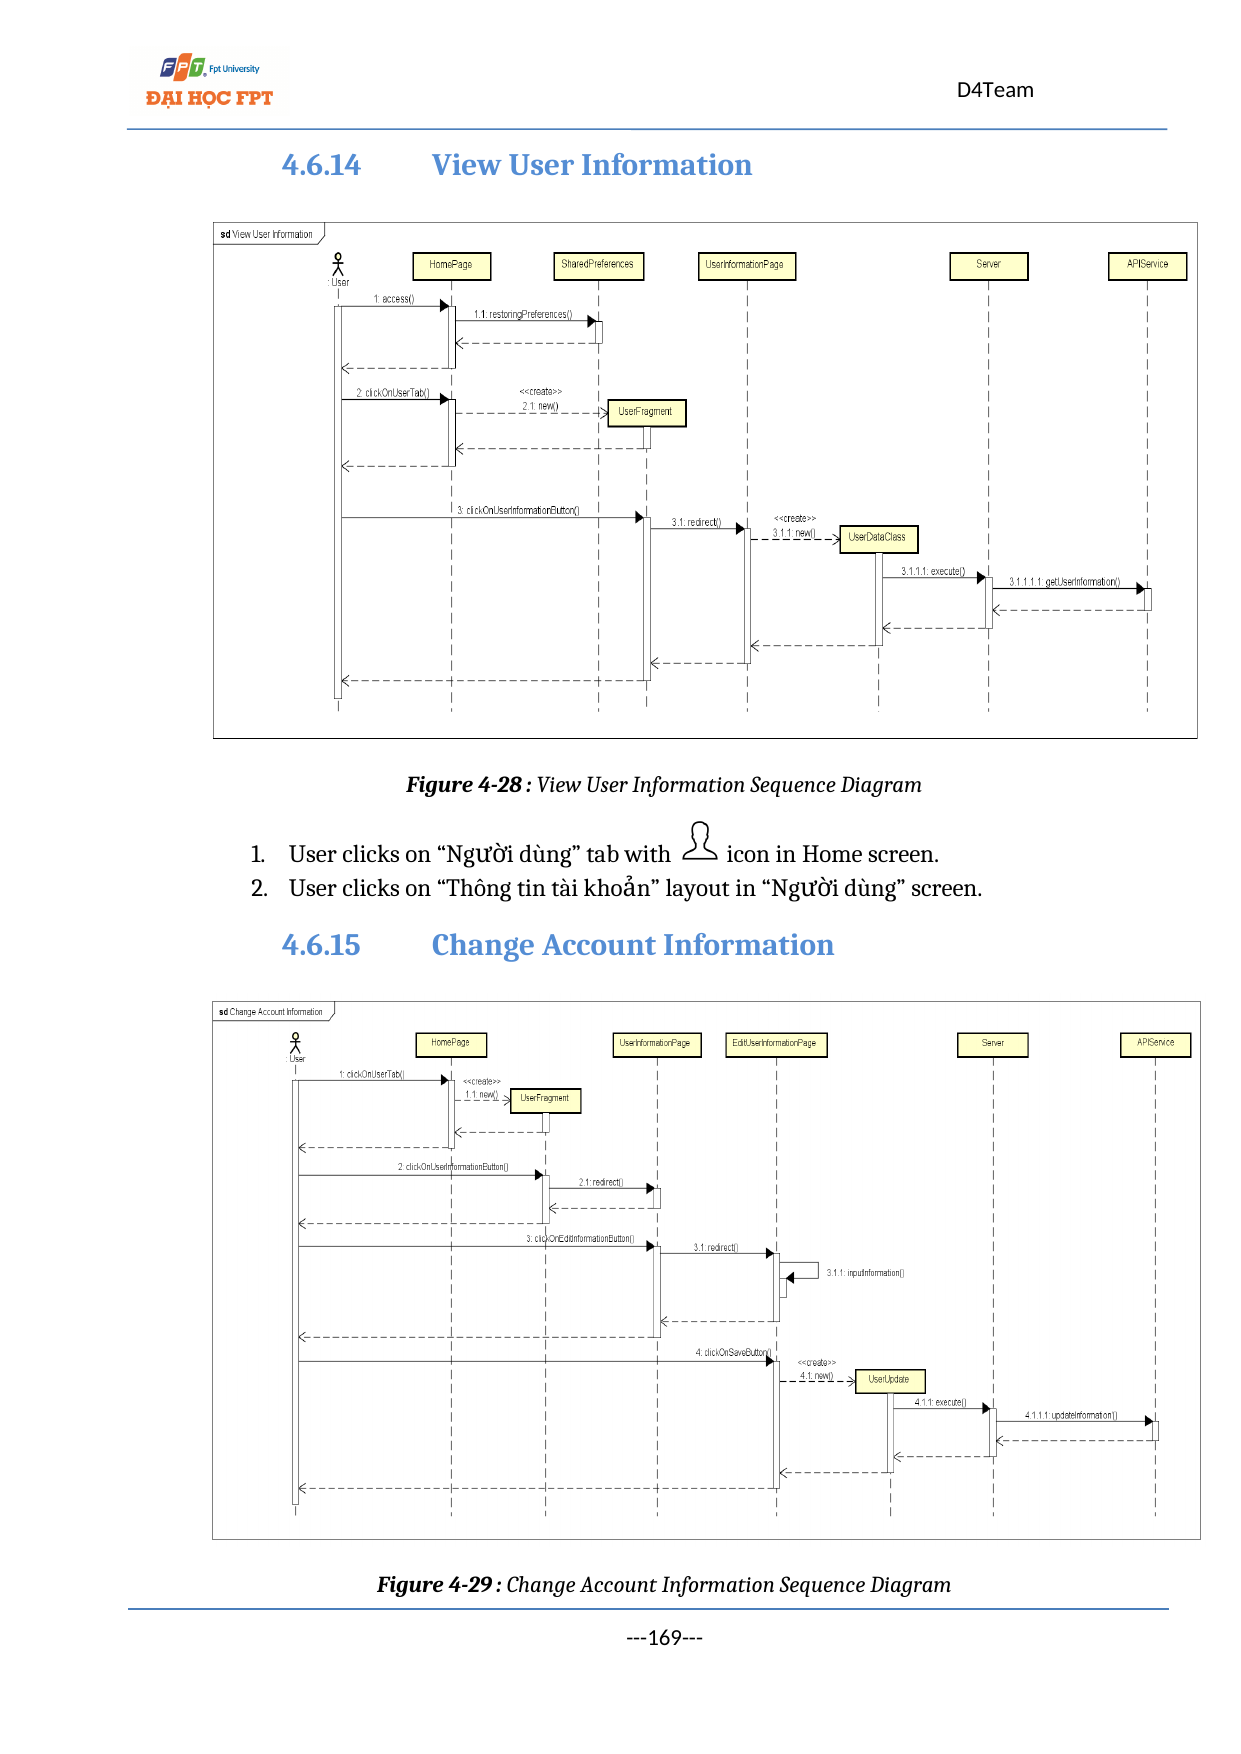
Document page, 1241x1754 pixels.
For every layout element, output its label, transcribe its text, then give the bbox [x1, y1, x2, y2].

picture [129, 46, 290, 116]
list User clicks on “Người dùng” tab with icon in Home screen. [251, 819, 1122, 869]
subtitle View User Information [282, 148, 1122, 184]
text Figure 4-29 : Change Account Information Sequence Diagram [207, 1572, 1122, 1598]
picture [206, 213, 1204, 747]
list User clicks on “Thông tin tài khoản” layout in “Người dùng” screen. [251, 873, 1122, 902]
subtitle Change Account Information [282, 927, 1122, 963]
text Figure 4-28 : View User Information Sequence Diagram [207, 772, 1122, 798]
picture [677, 818, 721, 863]
picture [206, 993, 1206, 1547]
